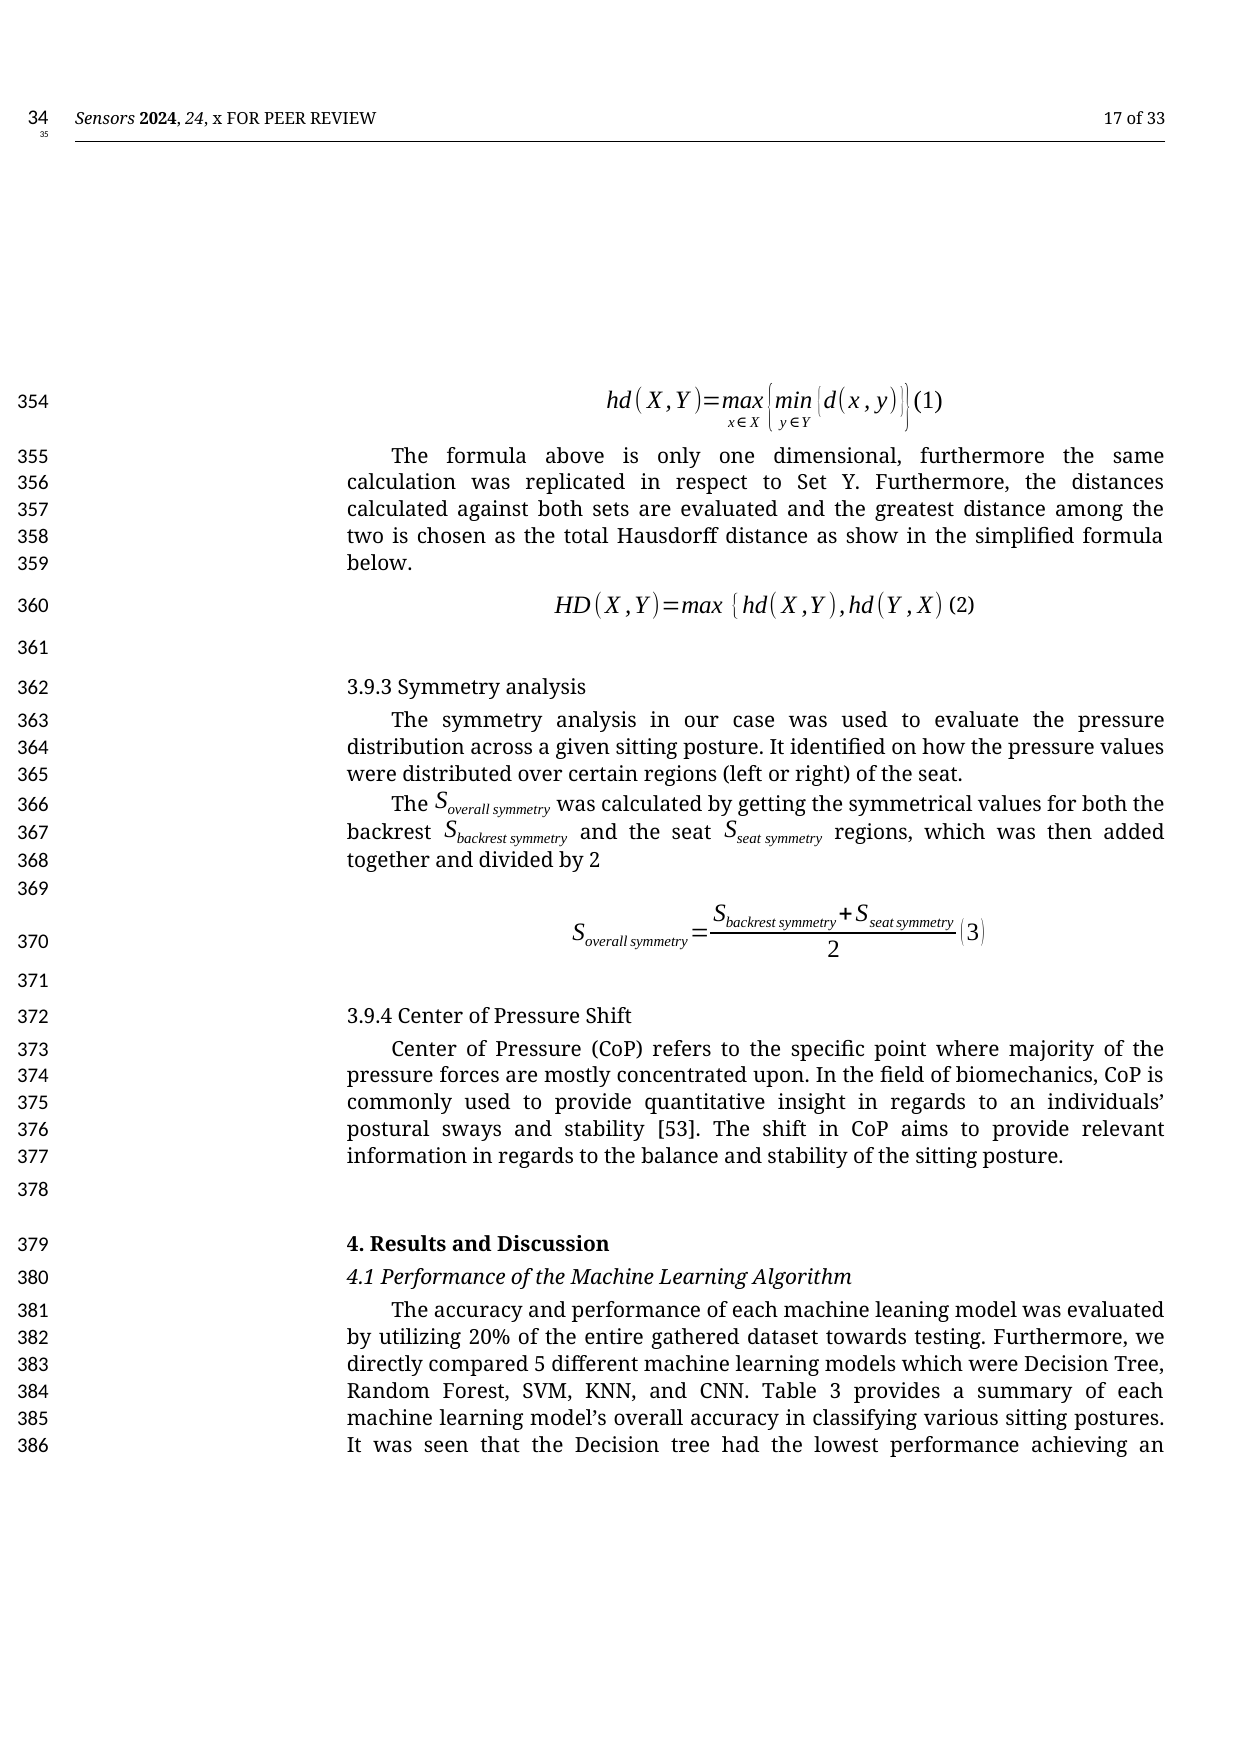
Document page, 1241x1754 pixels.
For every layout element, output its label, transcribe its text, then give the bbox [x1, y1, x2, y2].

text The formula above is only one dimensional, furthermore the same calculation was replicated in respect to Set Y. Furthermore, the distances calculated against both sets are evaluated and the greatest distance among the two is chosen as the total Hausdorff distance as show in the simplified formula below. [347, 442, 1165, 577]
text (1) [606, 374, 1165, 442]
text The symmetry analysis in our case was used to evaluate the pressure distribution across a given sitting posture. It identified on how the pressure values were distributed over certain regions (left or right) of the seat. [347, 706, 1165, 787]
subtitle 4.1 Performance of the Machine Learning Algorithm [347, 1263, 1165, 1290]
subtitle 3.9.3 Symmetry analysis [347, 673, 1165, 700]
text (2) [553, 589, 1165, 619]
subtitle 3.9.4 Center of Pressure Shift [347, 1001, 1165, 1028]
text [347, 1296, 1165, 1458]
text The was calculated by getting the symmetrical values for both the backrest and the seat regions, which was then added together and divided by 2 [347, 787, 1165, 874]
text Center of Pressure (CoP) refers to the specific point where majority of the pressure forces are mostly concentrated upon. In the field of biomechanics, CoP is commonly used to provide quantitative insight in regards to an individuals’ postural sways and stability [53]. The shift in CoP aims to provide relevant information in regards to the balance and stability of the sitting posture. [347, 1035, 1165, 1170]
subtitle 4. Results and Discussion [347, 1230, 1165, 1257]
